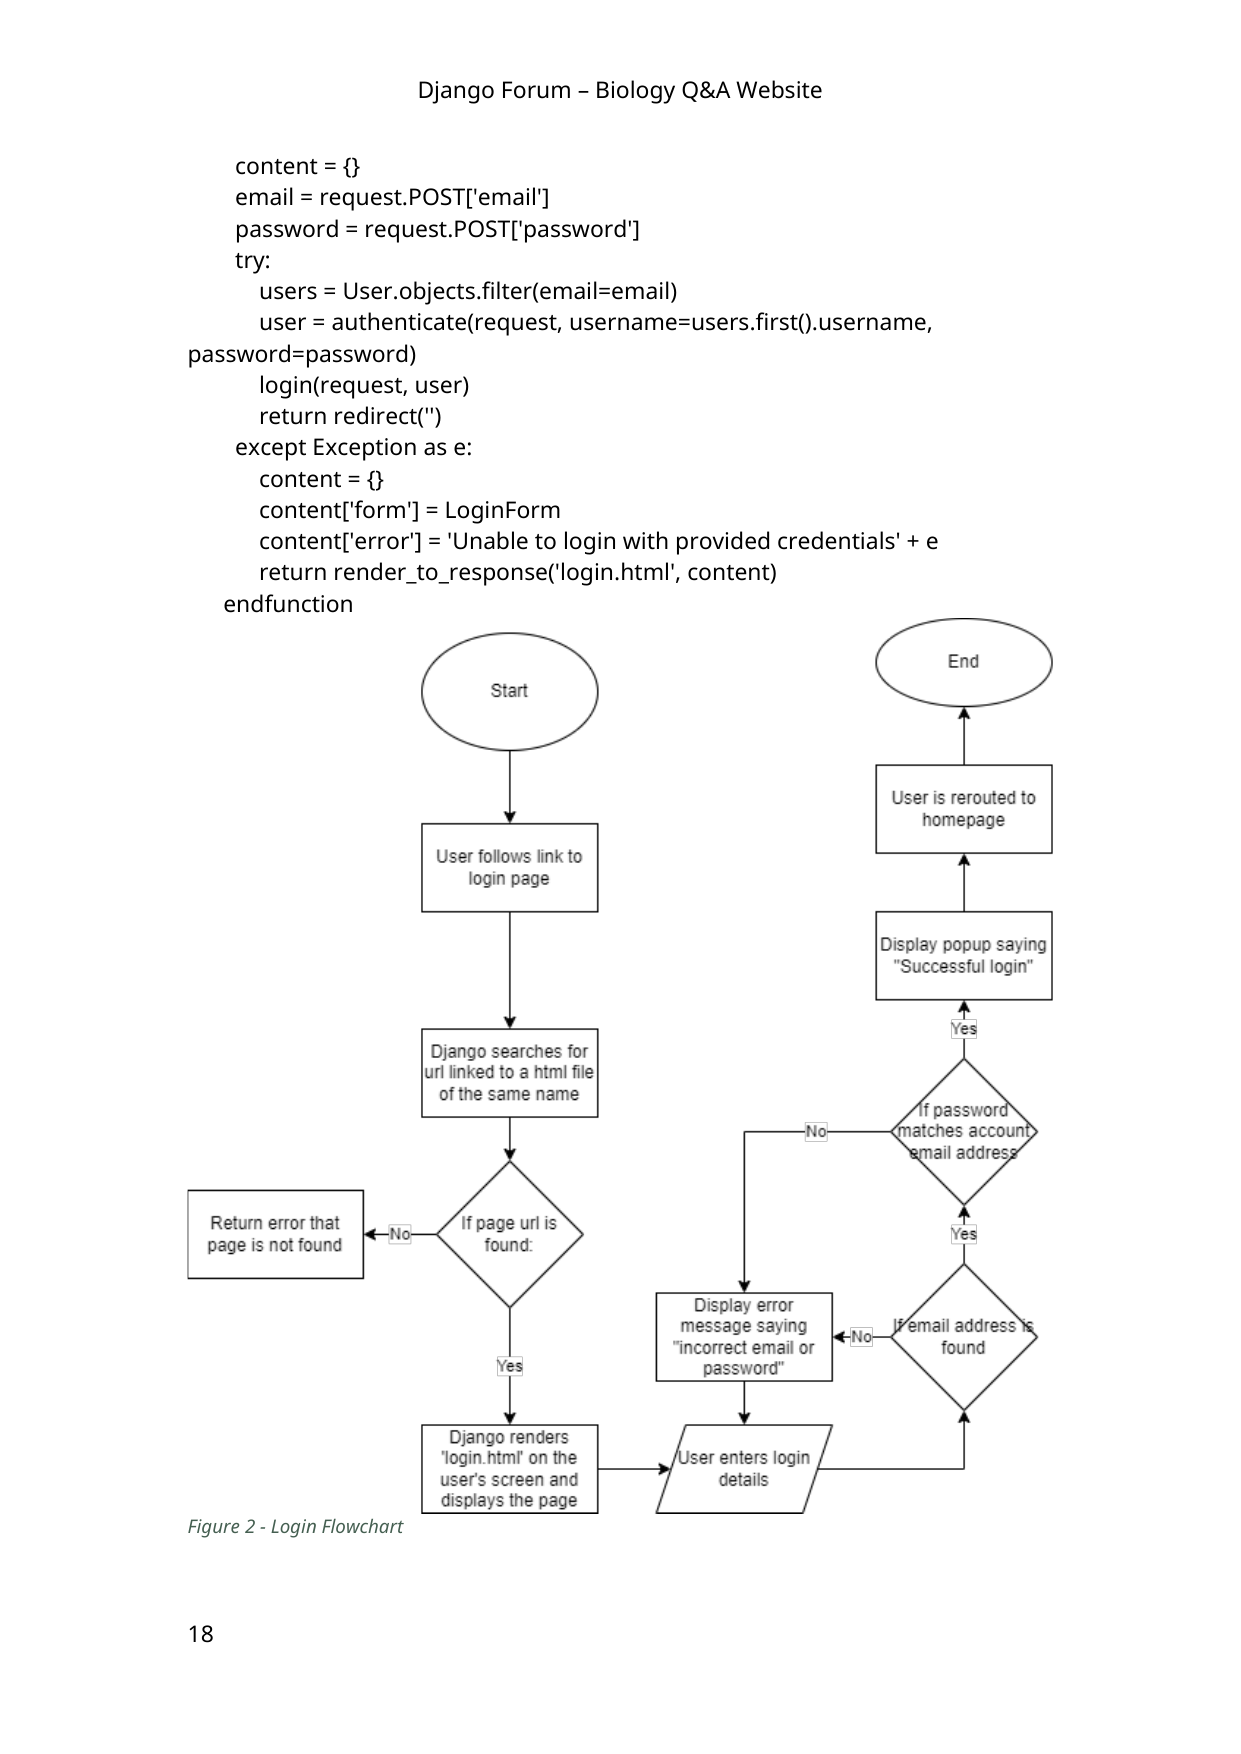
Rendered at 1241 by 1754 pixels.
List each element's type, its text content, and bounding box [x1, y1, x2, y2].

text endfunction [187, 587, 1053, 618]
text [187, 150, 1053, 587]
text Figure 2 - Login Flowchart [187, 1514, 1053, 1539]
picture [187, 618, 1053, 1514]
